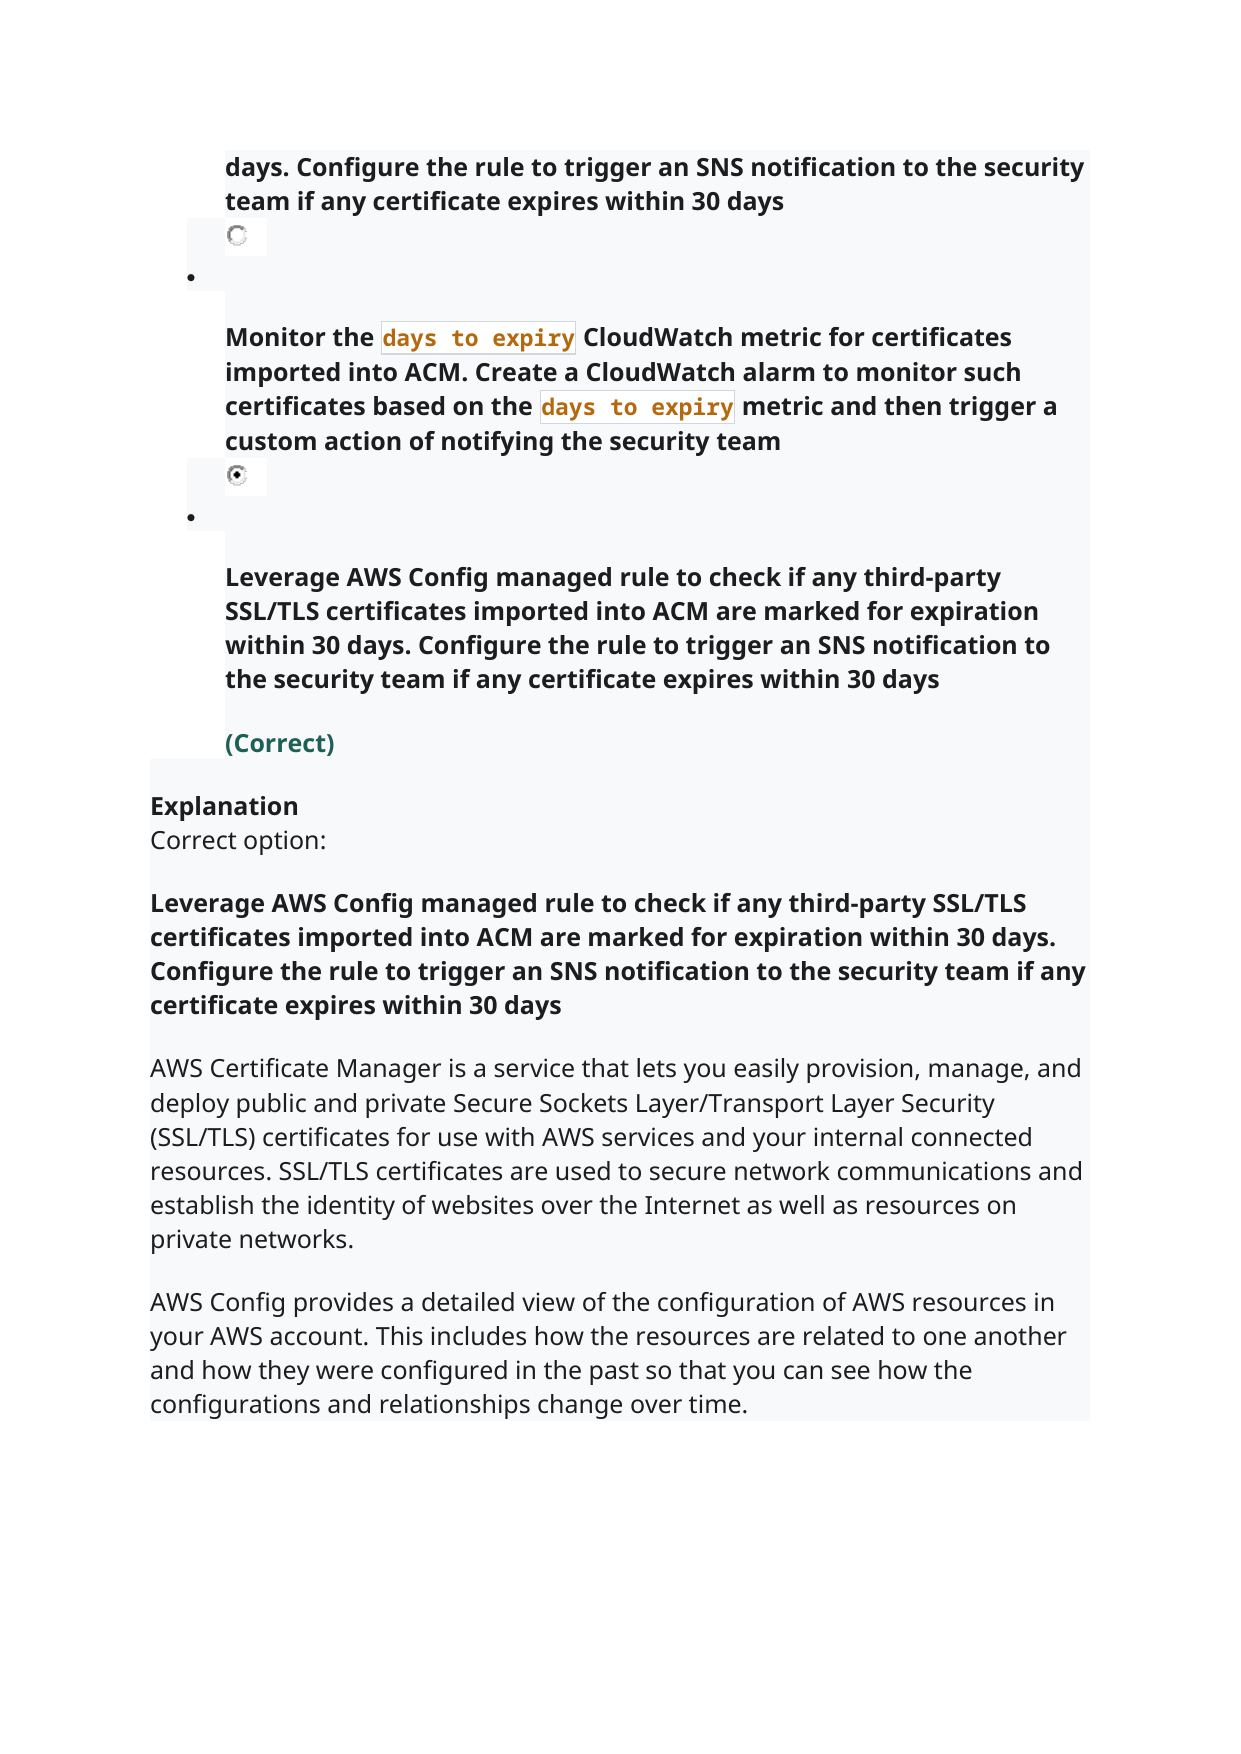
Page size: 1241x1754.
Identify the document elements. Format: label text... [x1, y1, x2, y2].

text Monitor the days to expiry CloudWatch metric for certificates imported into ACM. Create a CloudWatch alarm to monitor such certificates based on the days to expiry metric and then trigger a custom action of notifying the security team [225, 320, 1090, 458]
text Correct option: [150, 822, 1090, 857]
text AWS Certificate Manager is a service that lets you easily provision, manage, and deploy public and private Secure Sockets Layer/Transport Layer Security (SSL/TLS) certificates for use with AWS services and your internal connected resources. SSL/TLS certificates are used to secure network communications and establish the identity of websites over the Internet as well as resources on private networks. [150, 1051, 1090, 1256]
text Leverage AWS Config managed rule to check if any third-party SSL/TLS certificates imported into ACM are marked for expiration within 30 days. Configure the rule to trigger an SNS notification to the security team if any certificate expires within 30 days [150, 886, 1090, 1022]
text (Correct) [225, 725, 1090, 759]
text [225, 150, 1090, 218]
text AWS Config provides a detailed view of the configuration of AWS resources in your AWS account. This includes how the resources are related to one another and how they were configured in the past so that you can see how the configurations and relationships change over time. [150, 1285, 1090, 1421]
text Explanation [150, 788, 1090, 822]
text Leverage AWS Config managed rule to check if any third-party SSL/TLS certificates imported into ACM are marked for expiration within 30 days. Configure the rule to trigger an SNS notification to the security team if any certificate expires within 30 days [225, 560, 1090, 696]
